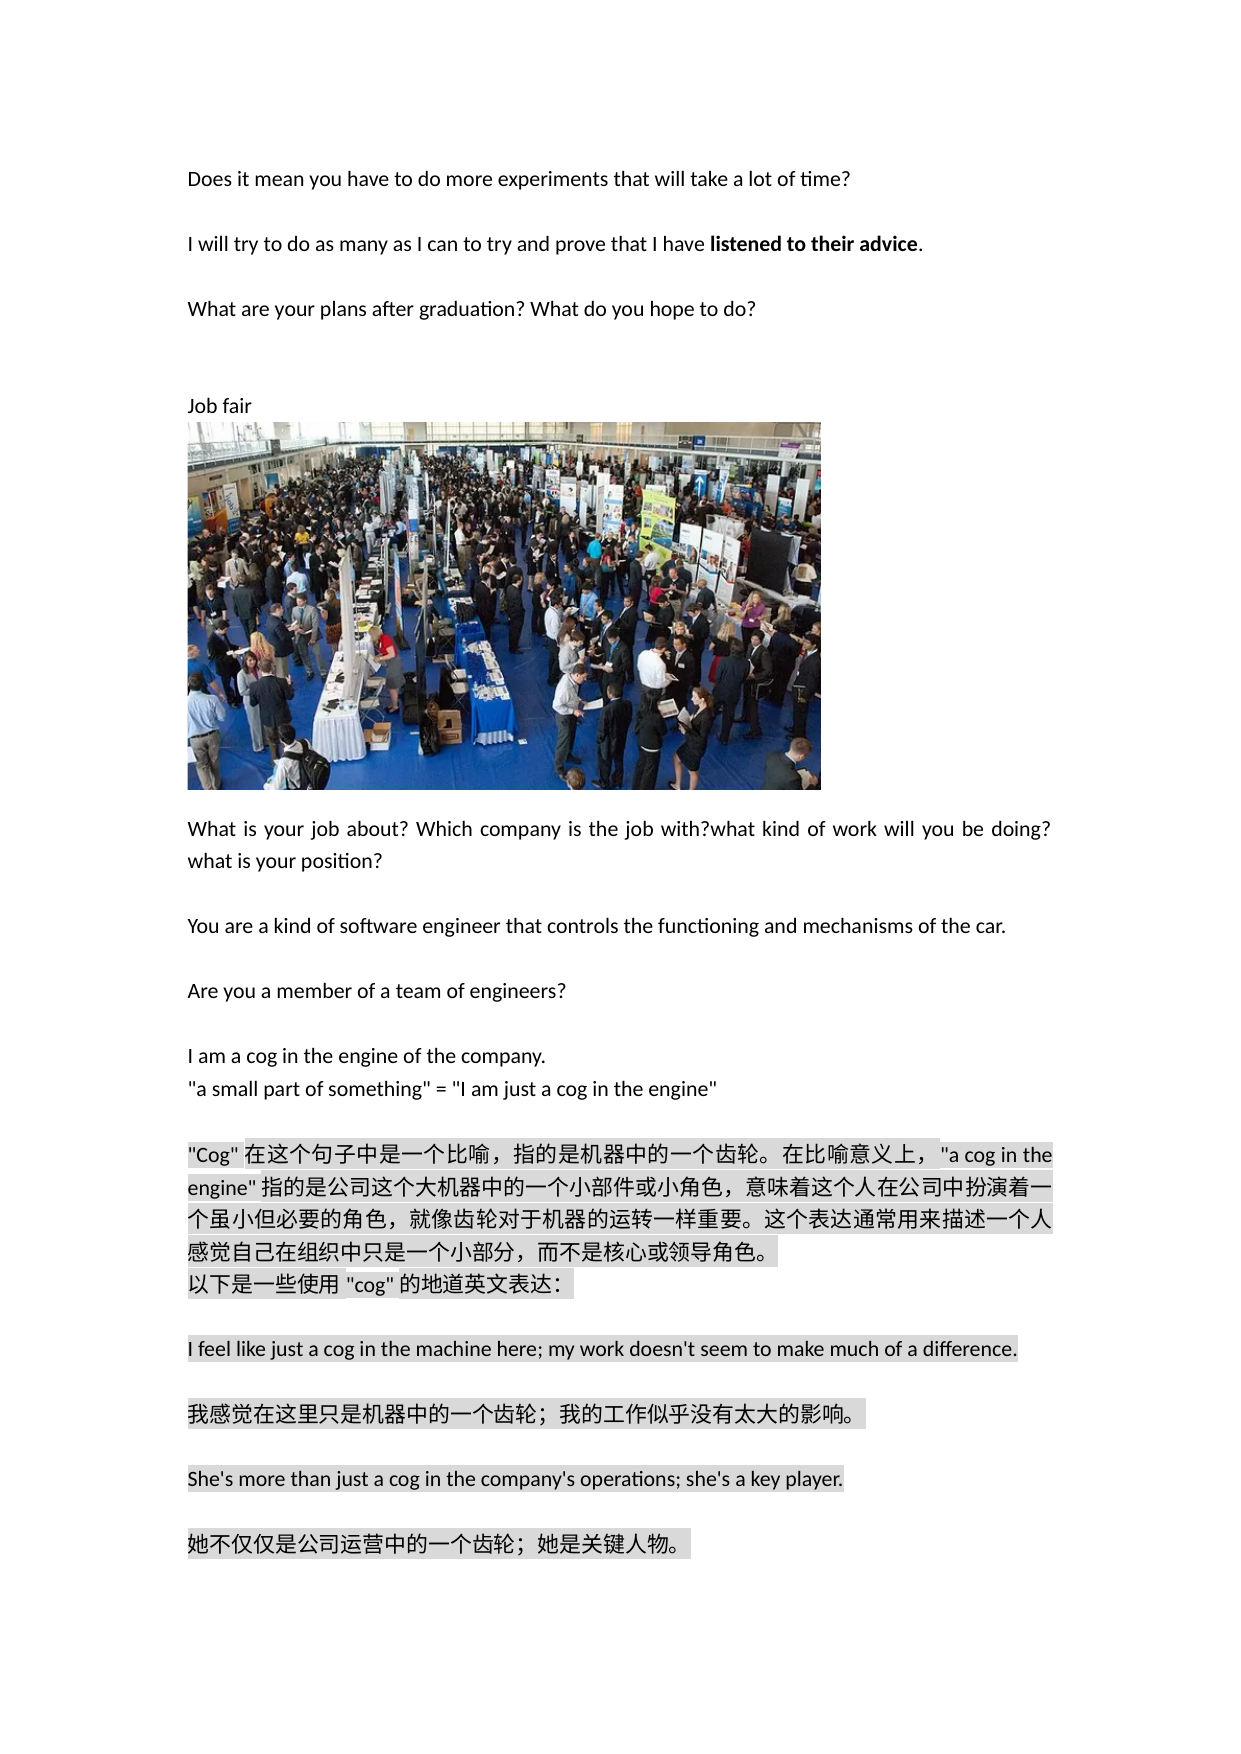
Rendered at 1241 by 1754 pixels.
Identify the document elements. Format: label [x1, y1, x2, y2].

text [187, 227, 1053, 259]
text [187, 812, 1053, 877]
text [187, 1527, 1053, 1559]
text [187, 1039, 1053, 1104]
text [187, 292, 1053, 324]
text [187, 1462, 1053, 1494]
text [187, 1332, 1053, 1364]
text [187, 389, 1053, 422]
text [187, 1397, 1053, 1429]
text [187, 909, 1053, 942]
picture [187, 422, 821, 790]
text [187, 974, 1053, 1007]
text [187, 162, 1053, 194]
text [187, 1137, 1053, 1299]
